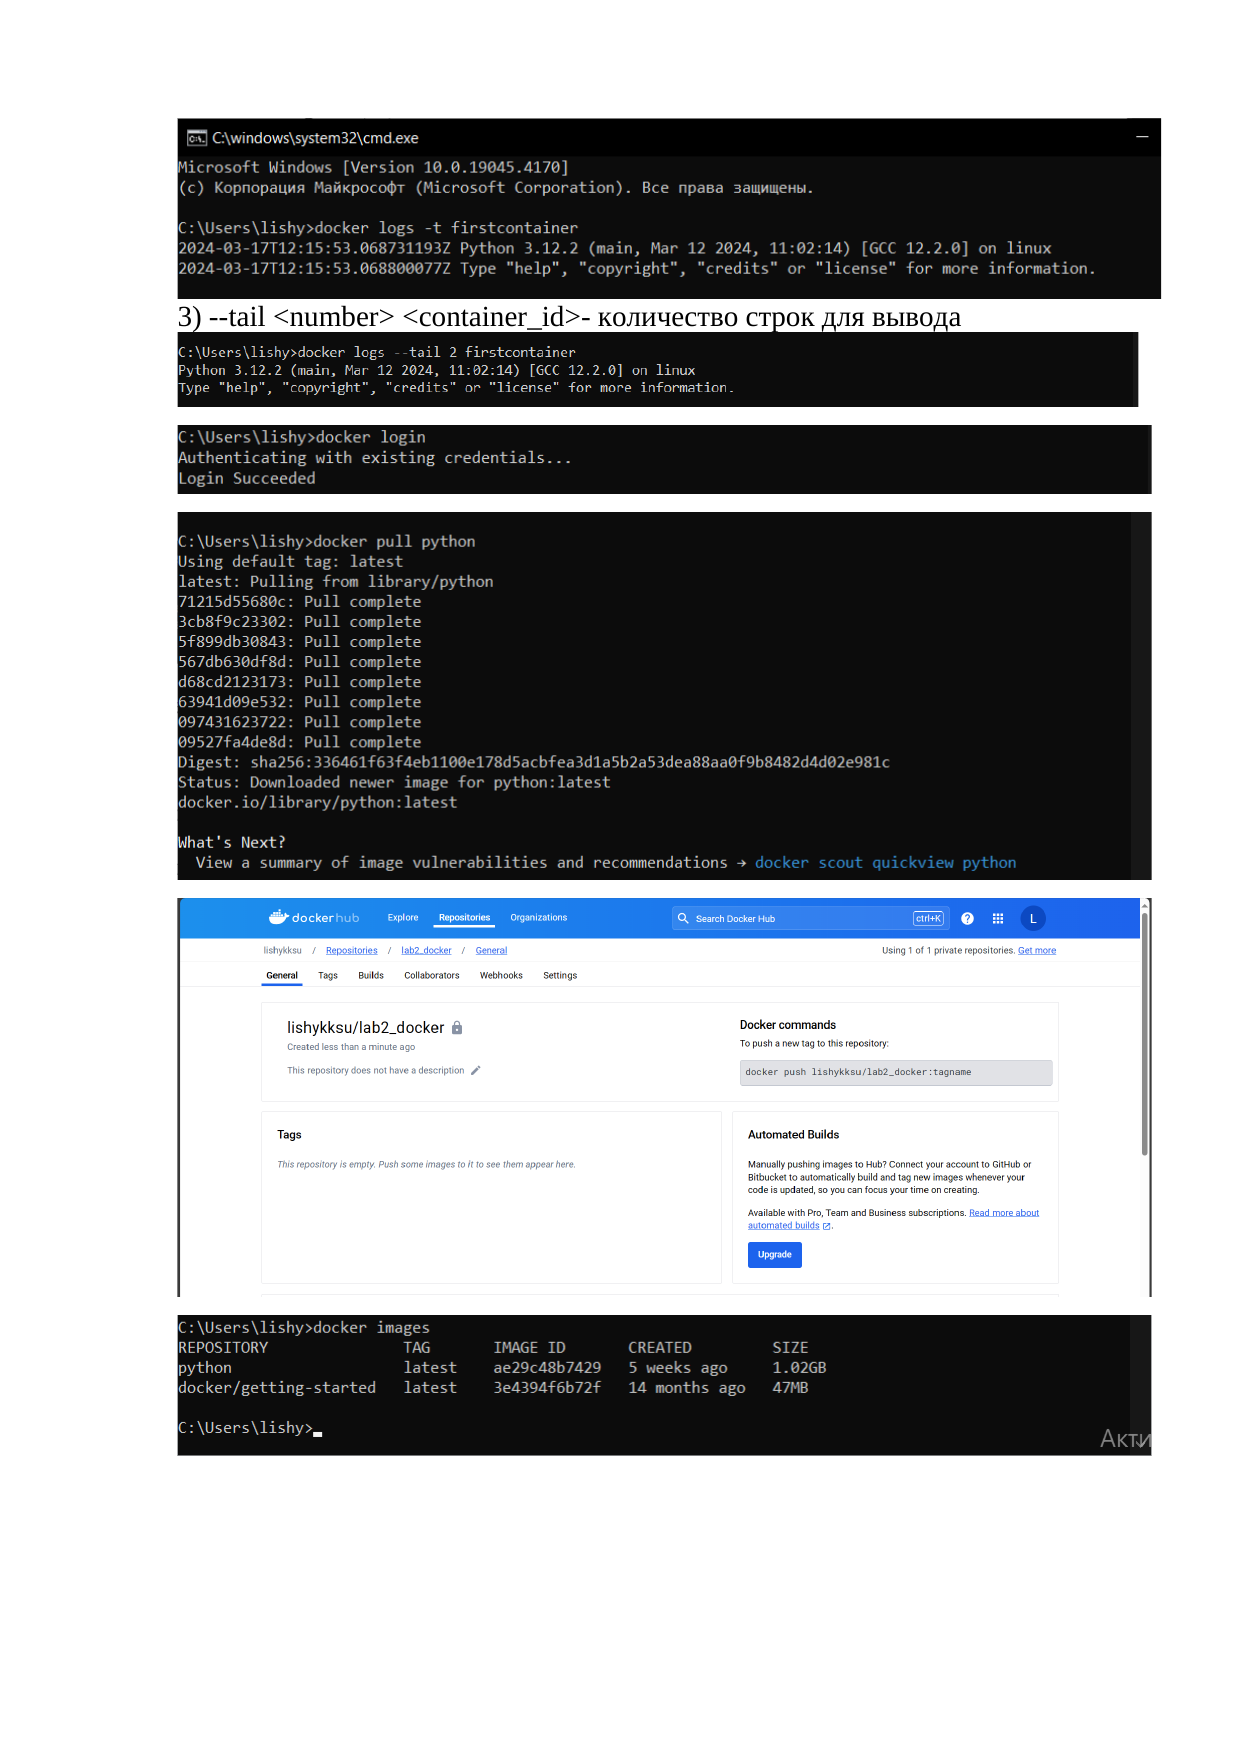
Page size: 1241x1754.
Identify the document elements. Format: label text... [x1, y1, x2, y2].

picture [177, 512, 1152, 880]
picture [177, 898, 1152, 1297]
text 3) --tail <number> <container_id>- количество строк для вывода [177, 299, 1152, 332]
picture [177, 118, 1162, 299]
picture [177, 332, 1139, 407]
picture [177, 425, 1152, 494]
picture [177, 1315, 1152, 1456]
